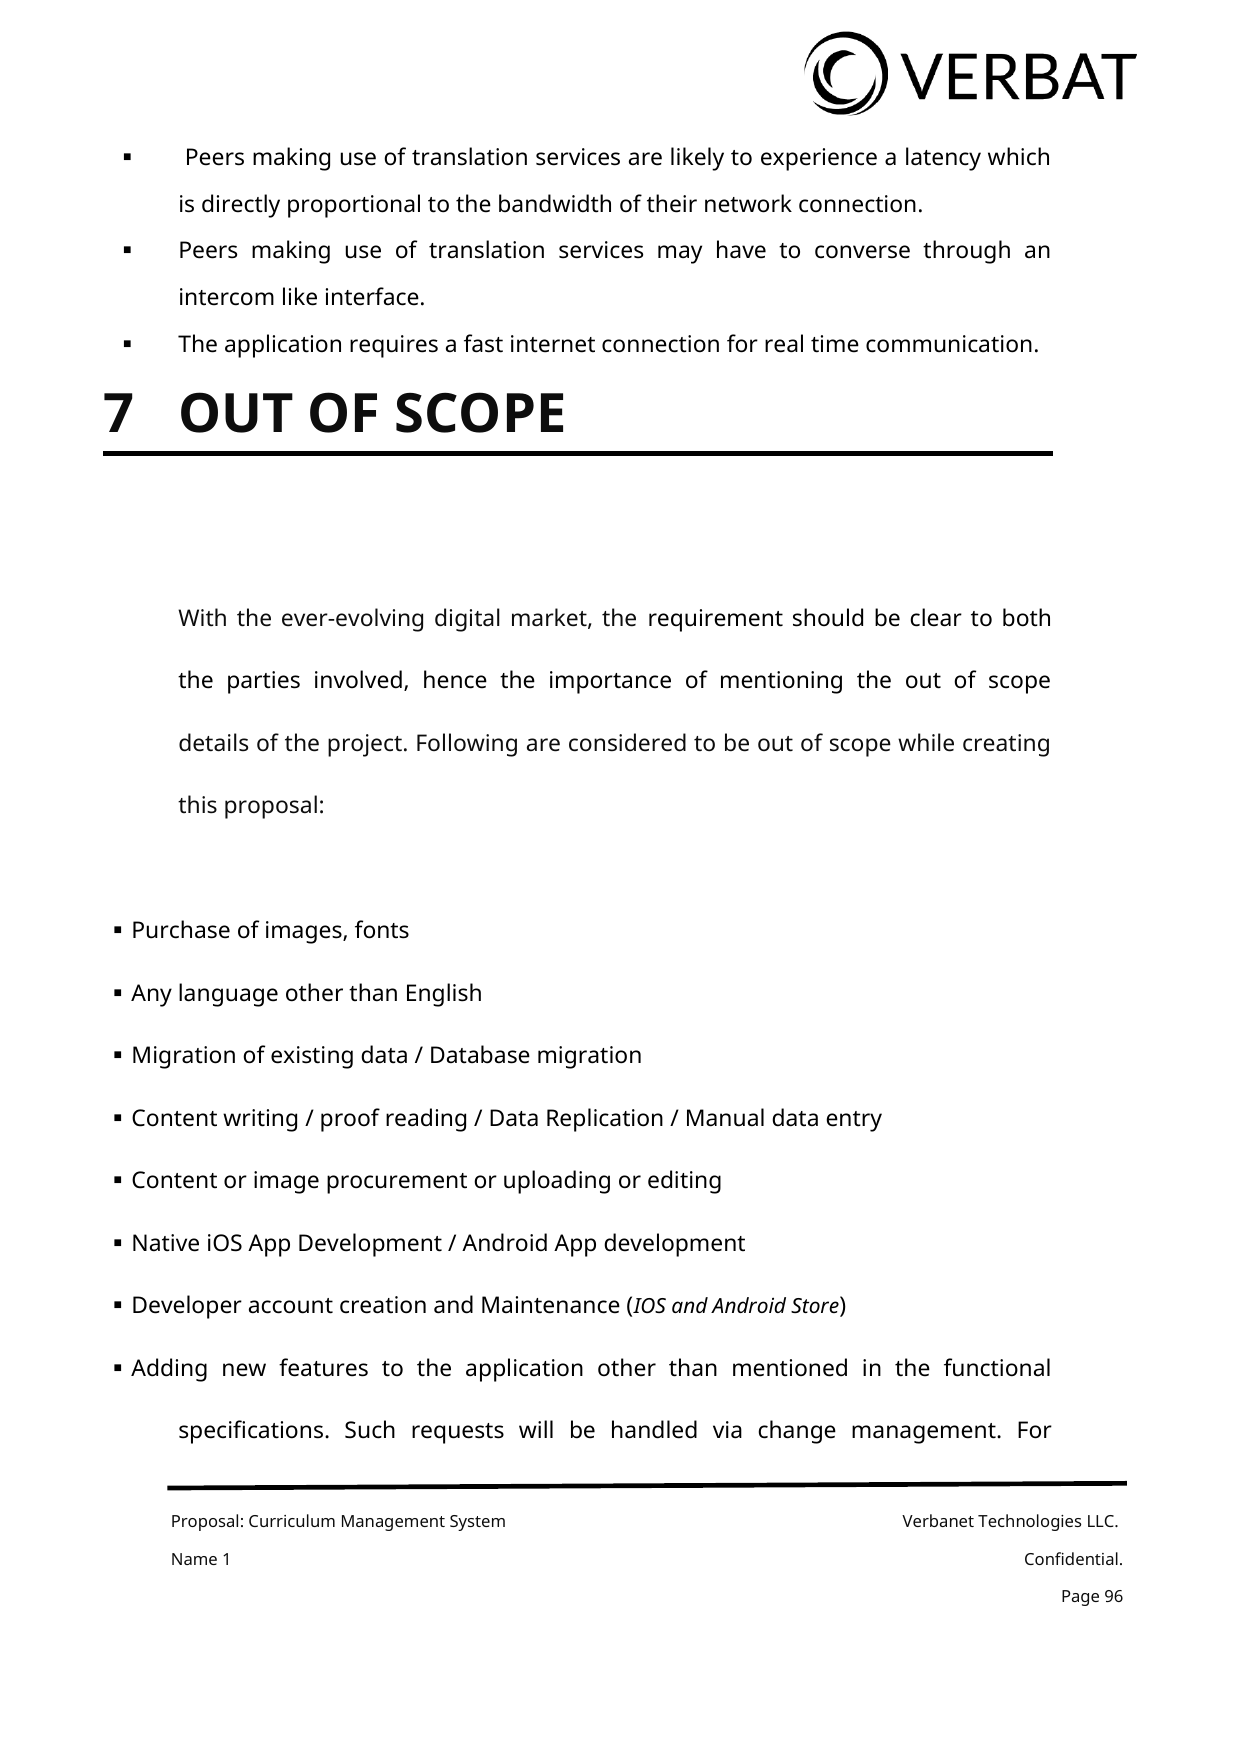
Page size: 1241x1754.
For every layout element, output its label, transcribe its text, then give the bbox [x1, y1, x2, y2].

picture [800, 27, 1138, 116]
subtitle OUT OF SCOPE [103, 375, 1053, 451]
list Peers making use of translation services are likely to experience a latency which is directly proportional to the bandwidth of their network connection. [122, 141, 1053, 219]
list Native iOS App Development / Android App development [112, 1227, 1053, 1258]
list The application requires a fast internet connection for real time communication. [122, 328, 1053, 359]
list Peers making use of translation services may have to converse through an intercom like interface. [122, 234, 1053, 312]
text With the ever-evolving digital market, the requirement should be clear to both the parties involved, hence the importance of mentioning the out of scope details of the project. Following are considered to be out of scope while creating this proposal: [178, 602, 1053, 821]
list Developer account creation and Maintenance (IOS and Android Store) [112, 1289, 1053, 1321]
list Content writing / proof reading / Data Replication / Manual data entry [112, 1102, 1053, 1133]
list Any language other than English [112, 977, 1053, 1008]
list Purchase of images, fonts [112, 914, 1053, 946]
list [112, 1352, 1053, 1446]
list Migration of existing data / Database migration [112, 1039, 1053, 1071]
list Content or image procurement or uploading or editing [112, 1164, 1053, 1196]
